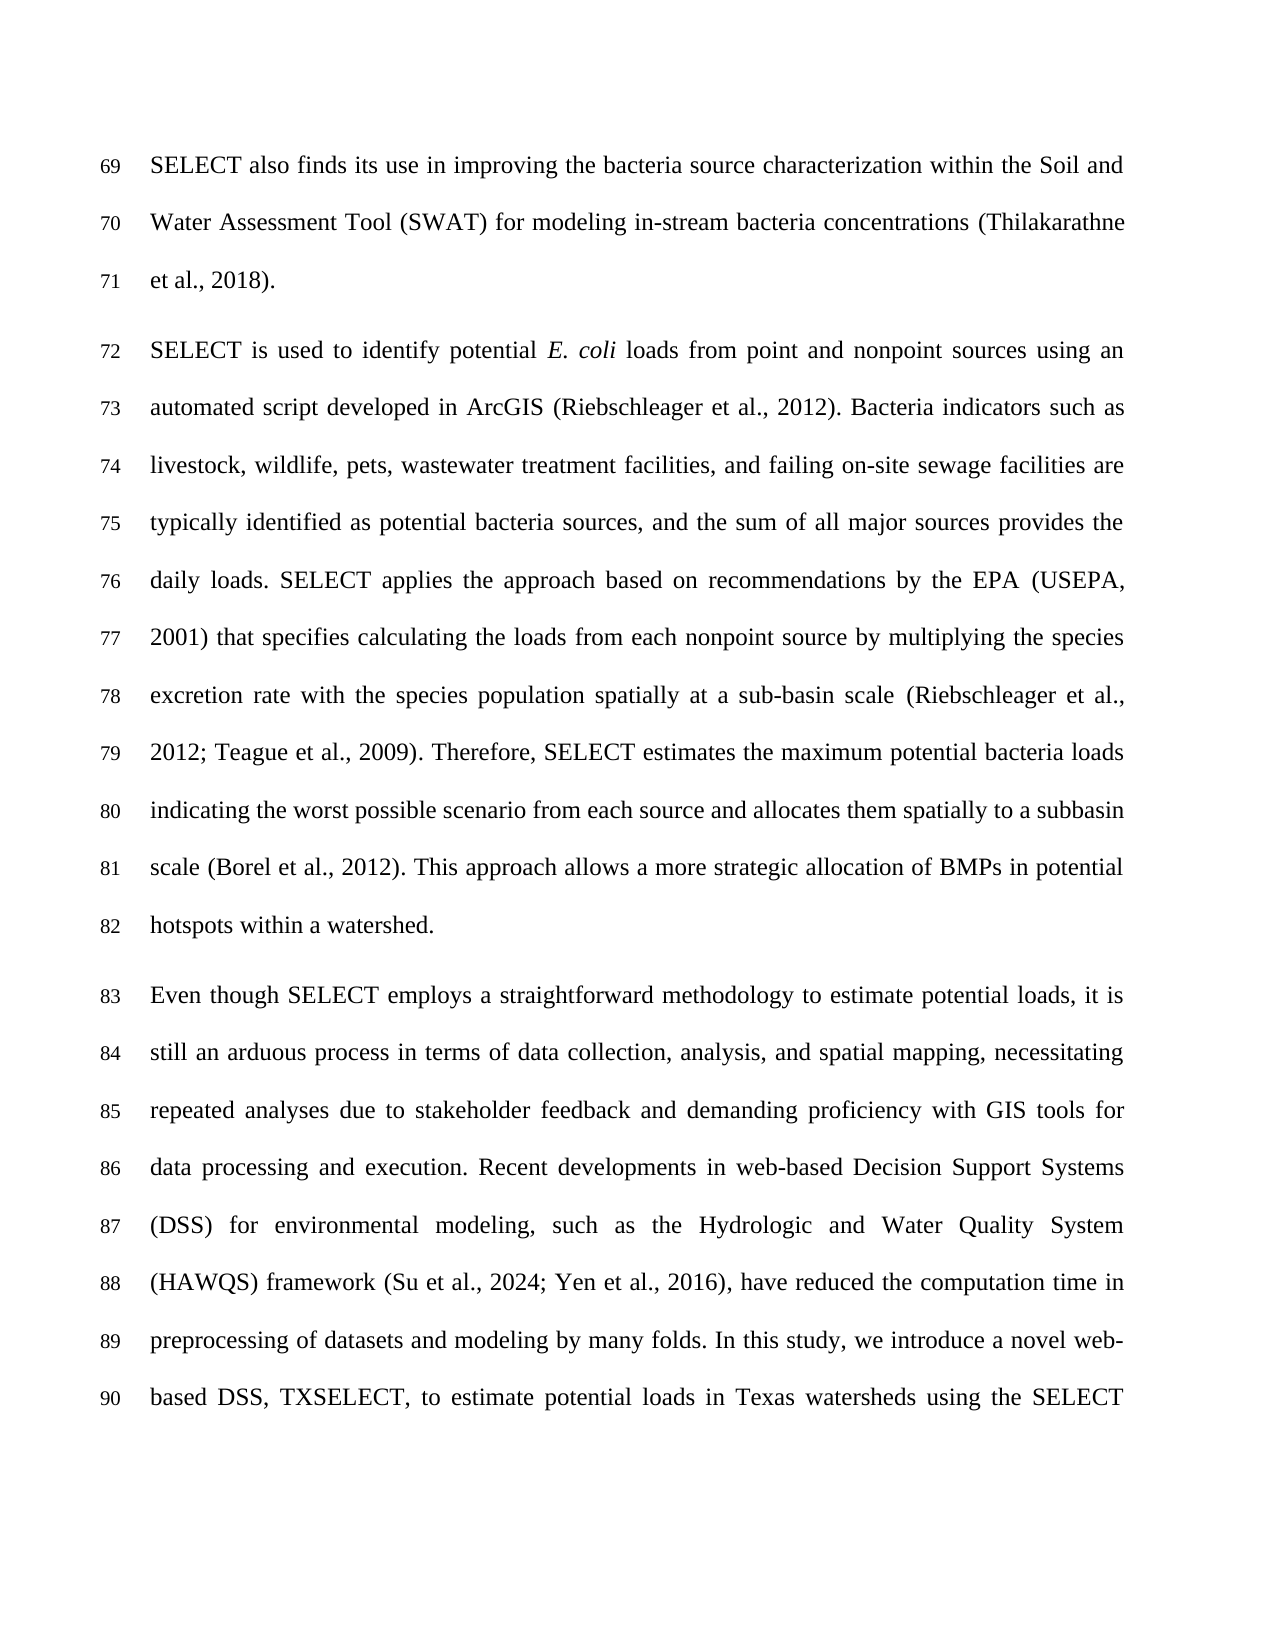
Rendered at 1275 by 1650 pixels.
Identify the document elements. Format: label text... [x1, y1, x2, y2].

text SELECT is used to identify potential E. coli loads from point and nonpoint sources using an automated script developed in ArcGIS (Riebschleager et al., 2012). Bacteria indicators such as livestock, wildlife, pets, wastewater treatment facilities, and failing on-site sewage facilities are typically identified as potential bacteria sources, and the sum of all major sources provides the daily loads. SELECT applies the approach based on recommendations by the EPA (USEPA, 2001) that specifies calculating the loads from each nonpoint source by multiplying the species excretion rate with the species population spatially at a sub-basin scale (Riebschleager et al., 2012; Teague et al., 2009). Therefore, SELECT estimates the maximum potential bacteria loads indicating the worst possible scenario from each source and allocates them spatially to a subbasin scale (Borel et al., 2012). This approach allows a more strategic allocation of BMPs in potential hotspots within a watershed. [150, 335, 1125, 939]
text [150, 150, 1125, 294]
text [150, 980, 1125, 1411]
